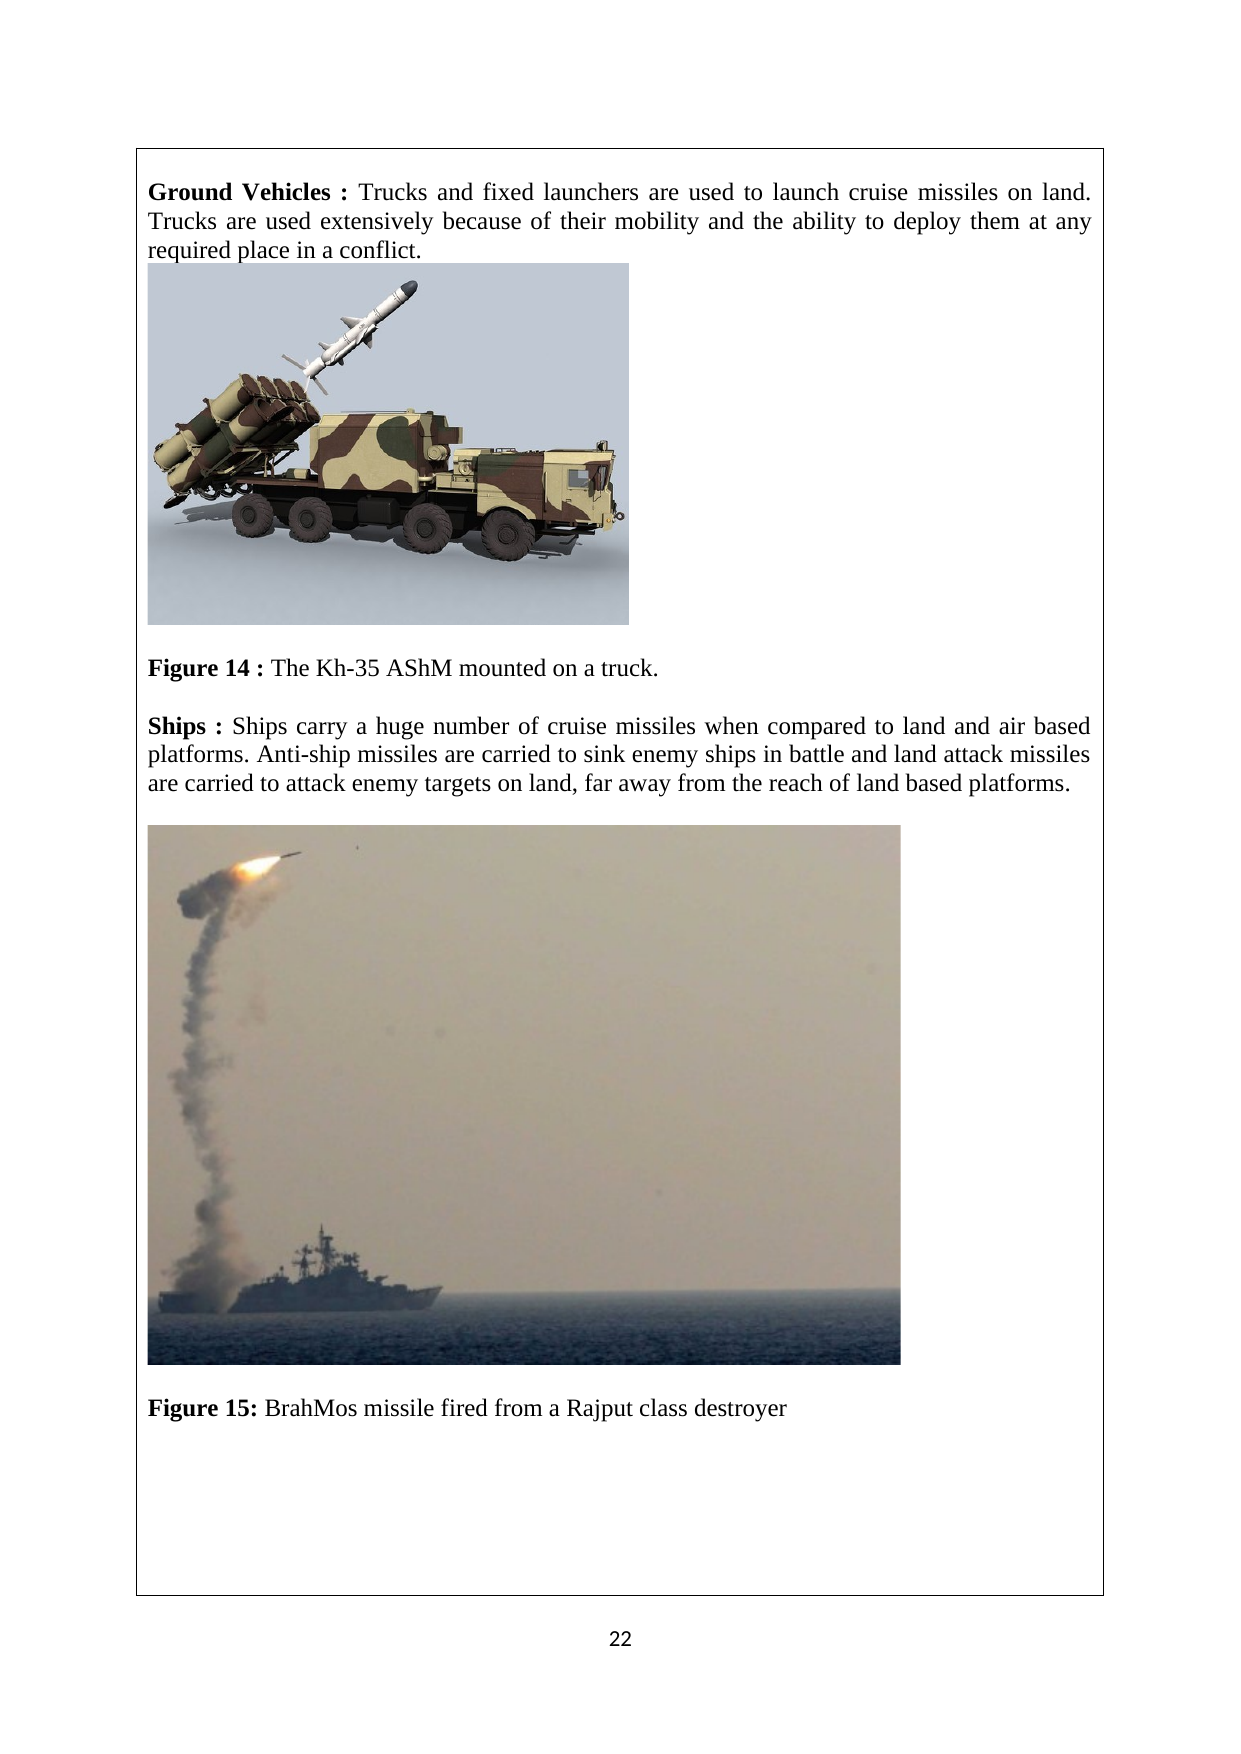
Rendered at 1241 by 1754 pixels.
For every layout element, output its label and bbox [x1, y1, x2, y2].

picture [147, 825, 901, 1365]
table_cell [137, 149, 1103, 1594]
picture [147, 263, 629, 625]
